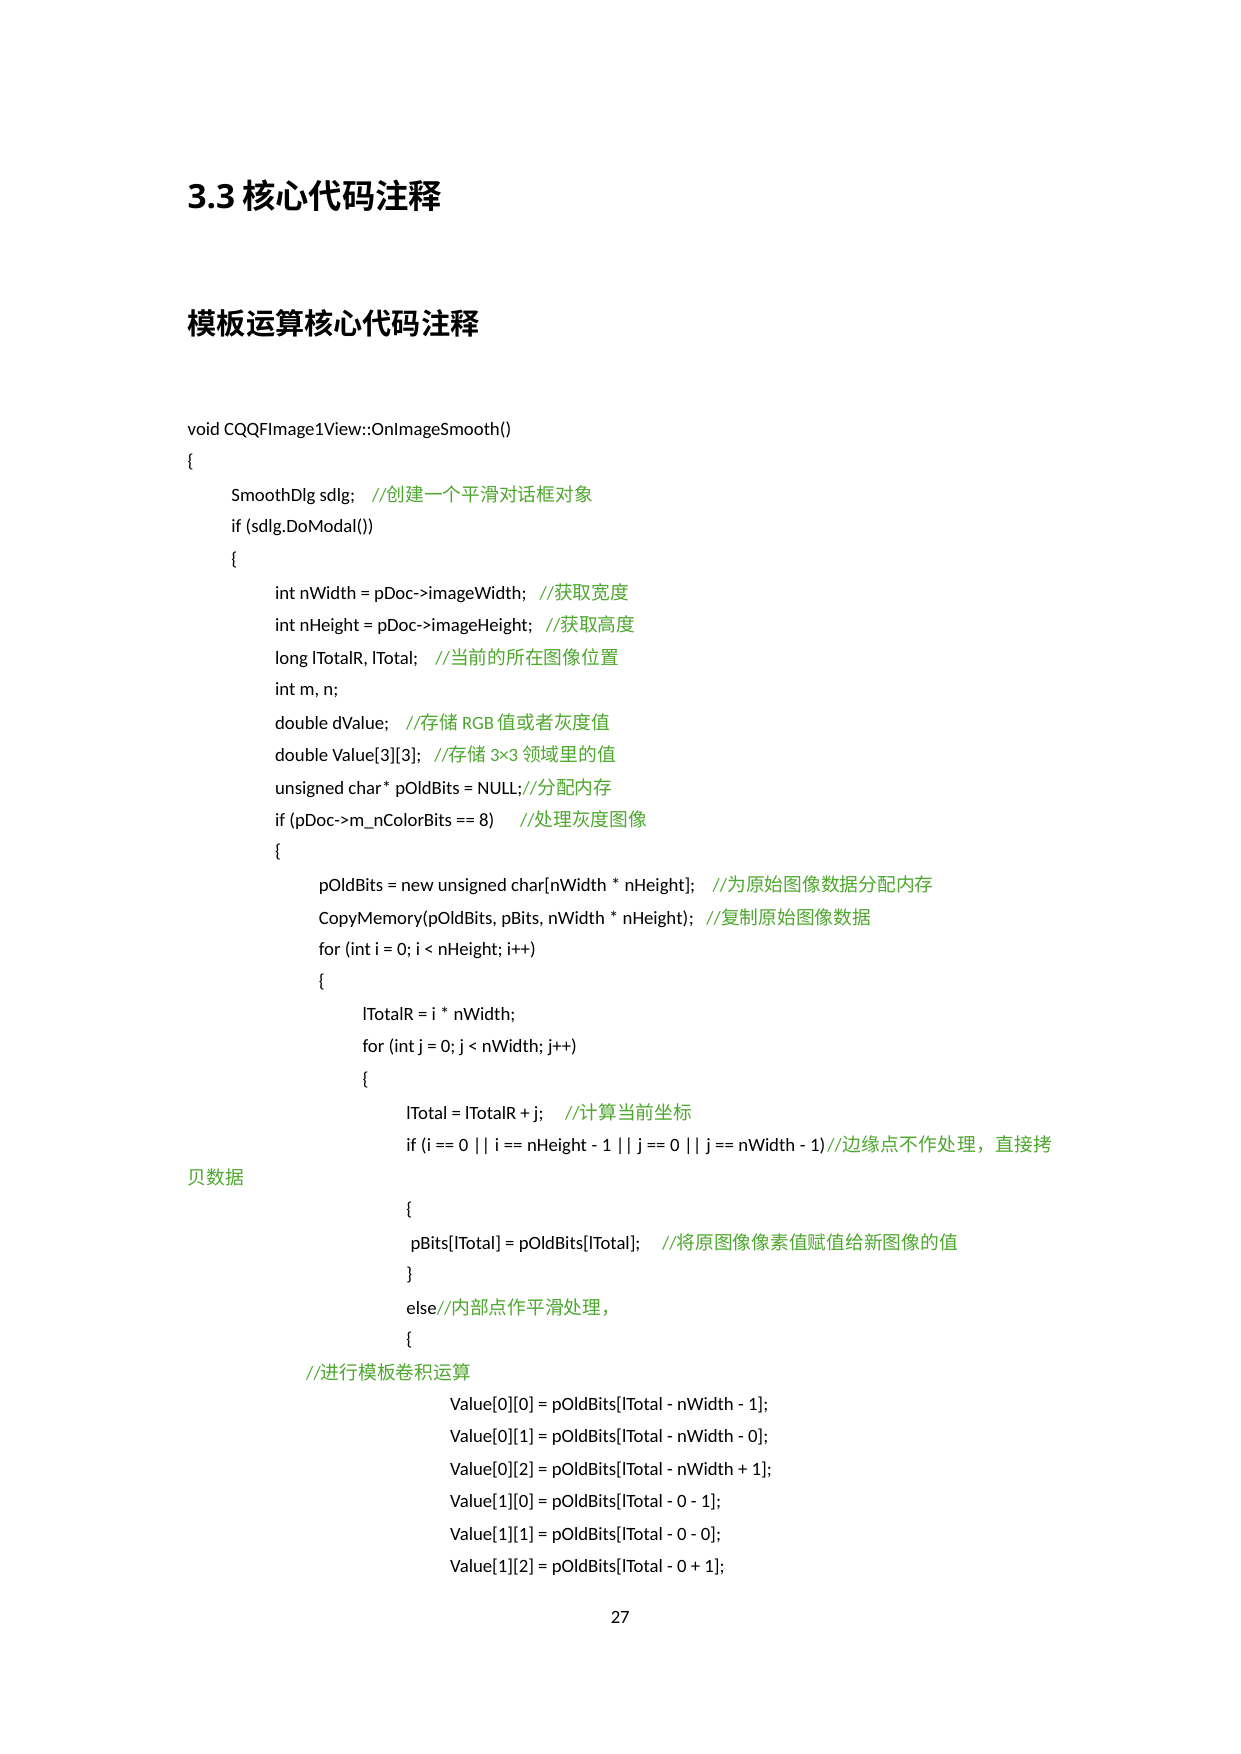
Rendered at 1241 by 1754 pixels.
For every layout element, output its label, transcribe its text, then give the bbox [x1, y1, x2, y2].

text pOldBits = new unsigned char[nWidth * nHeight]; //为原始图像数据分配内存 [187, 867, 1053, 900]
subtitle 3.3核心代码注释 [187, 162, 1053, 227]
text { [187, 965, 1053, 997]
text Value[0][2] = pOldBits[lTotal - nWidth + 1]; [187, 1452, 1053, 1485]
text int nWidth = pDoc->imageWidth; //获取宽度 [187, 575, 1053, 607]
text { [187, 1322, 1053, 1355]
text lTotal = lTotalR + j; //计算当前坐标 [187, 1095, 1053, 1127]
text unsigned char* pOldBits = NULL;//分配内存 [187, 770, 1053, 802]
text long lTotalR, lTotal; //当前的所在图像位置 [187, 640, 1053, 672]
text for (int i = 0; i < nHeight; i++) [187, 932, 1053, 965]
text { [187, 445, 1053, 477]
text } [187, 1257, 1053, 1290]
text for (int j = 0; j < nWidth; j++) [187, 1030, 1053, 1062]
text double dValue; //存储RGB值或者灰度值 [187, 705, 1053, 737]
text Value[0][0] = pOldBits[lTotal - nWidth - 1]; [187, 1387, 1053, 1420]
text //进行模板卷积运算 [187, 1355, 1053, 1387]
subtitle 模板运算核心代码注释 [187, 289, 1053, 354]
text Value[1][2] = pOldBits[lTotal - 0 + 1]; [187, 1550, 1053, 1582]
text { [187, 1192, 1053, 1225]
text { [187, 835, 1053, 867]
text int nHeight = pDoc->imageHeight; //获取高度 [187, 607, 1053, 640]
text Value[1][0] = pOldBits[lTotal - 0 - 1]; [187, 1485, 1053, 1517]
text double Value[3][3]; //存储3×3领域里的值 [187, 737, 1053, 770]
text if (sdlg.DoModal()) [187, 510, 1053, 542]
text { [187, 1062, 1053, 1095]
text if (pDoc->m_nColorBits == 8) //处理灰度图像 [187, 802, 1053, 835]
text void CQQFImage1View::OnImageSmooth() [187, 412, 1053, 445]
text Value[1][1] = pOldBits[lTotal - 0 - 0]; [187, 1517, 1053, 1550]
text lTotalR = i * nWidth; [187, 997, 1053, 1030]
text int m, n; [187, 672, 1053, 705]
text CopyMemory(pOldBits, pBits, nWidth * nHeight); //复制原始图像数据 [187, 900, 1053, 932]
text else//内部点作平滑处理， [187, 1290, 1053, 1322]
text Value[0][1] = pOldBits[lTotal - nWidth - 0]; [187, 1420, 1053, 1452]
text { [187, 542, 1053, 575]
text pBits[lTotal] = pOldBits[lTotal]; //将原图像像素值赋值给新图像的值 [187, 1225, 1053, 1257]
text SmoothDlg sdlg; //创建一个平滑对话框对象 [187, 477, 1053, 510]
text if (i == 0 || i == nHeight - 1 || j == 0 || j == nWidth - 1)//边缘点不作处理，直接拷贝数据 [187, 1127, 1053, 1192]
